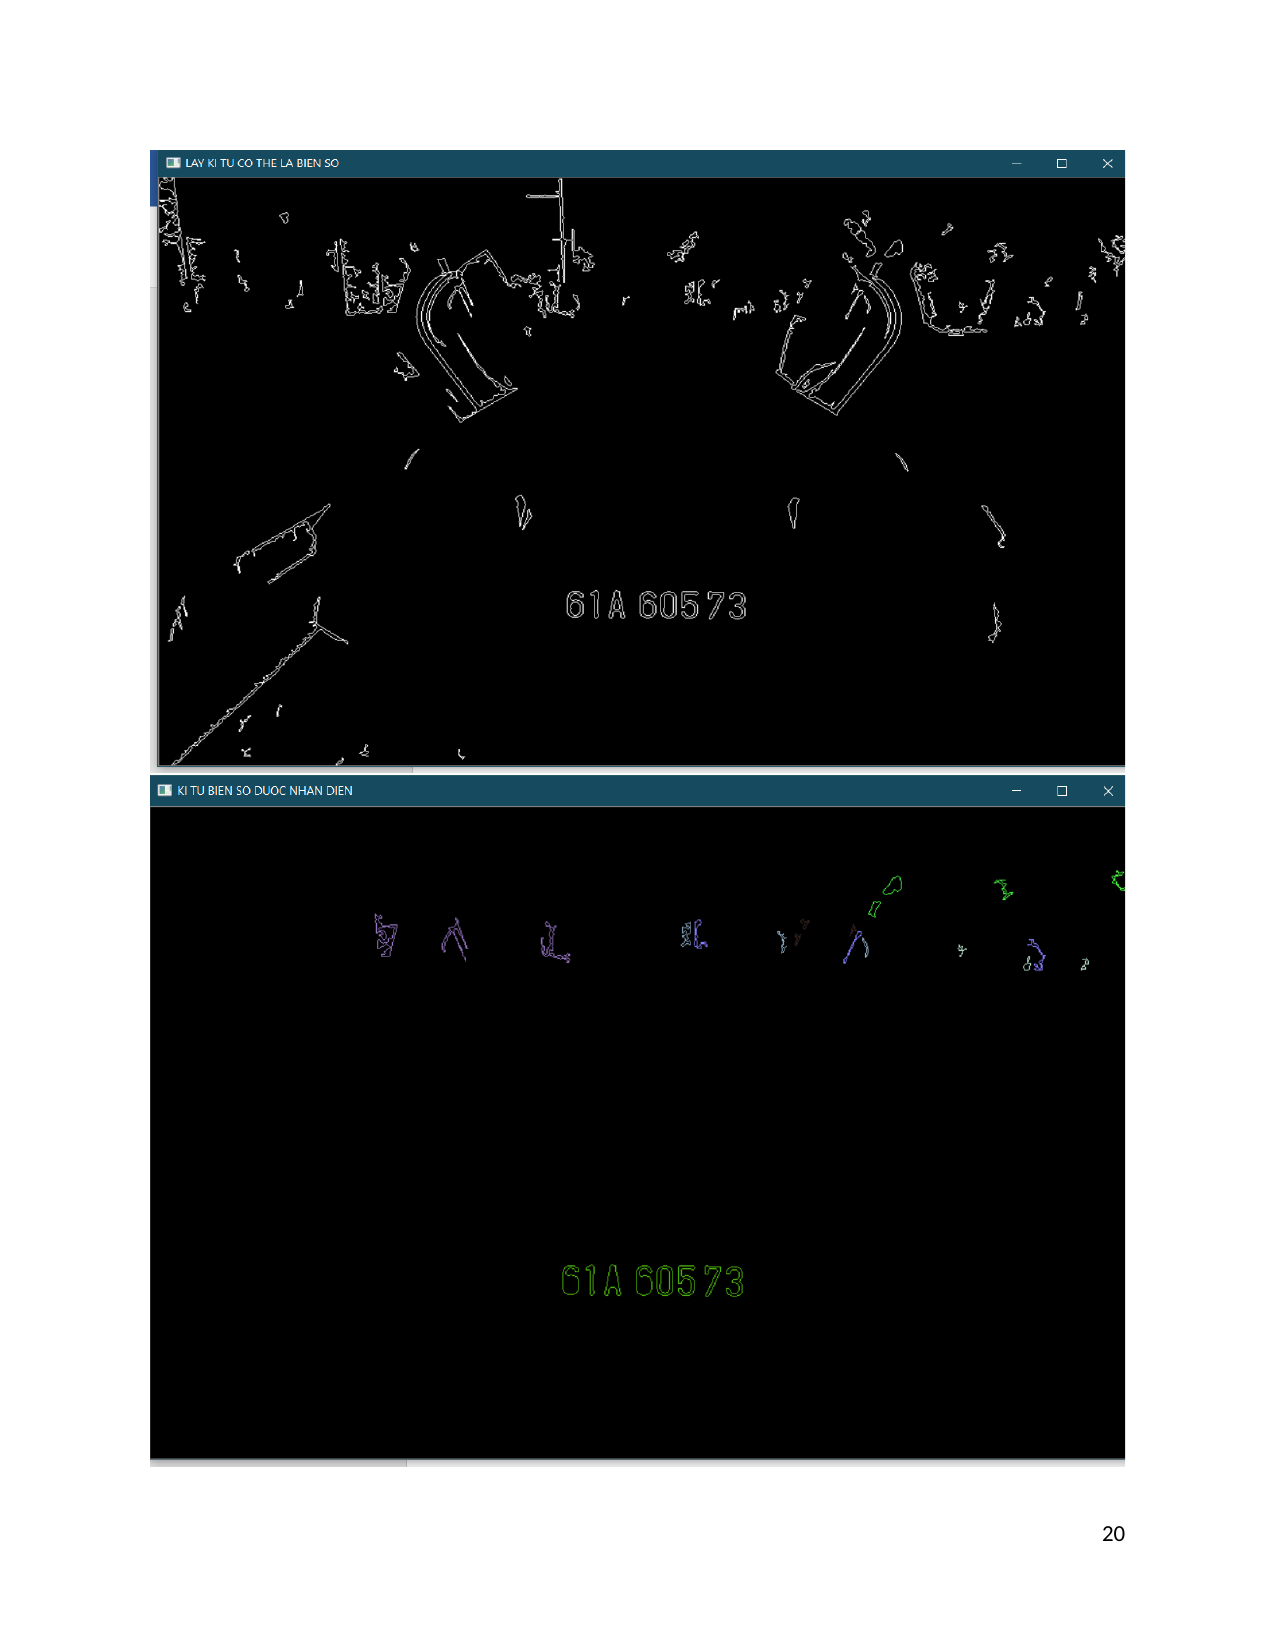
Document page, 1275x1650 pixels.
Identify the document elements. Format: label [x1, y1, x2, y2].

picture [150, 775, 1125, 1467]
picture [150, 150, 1125, 773]
